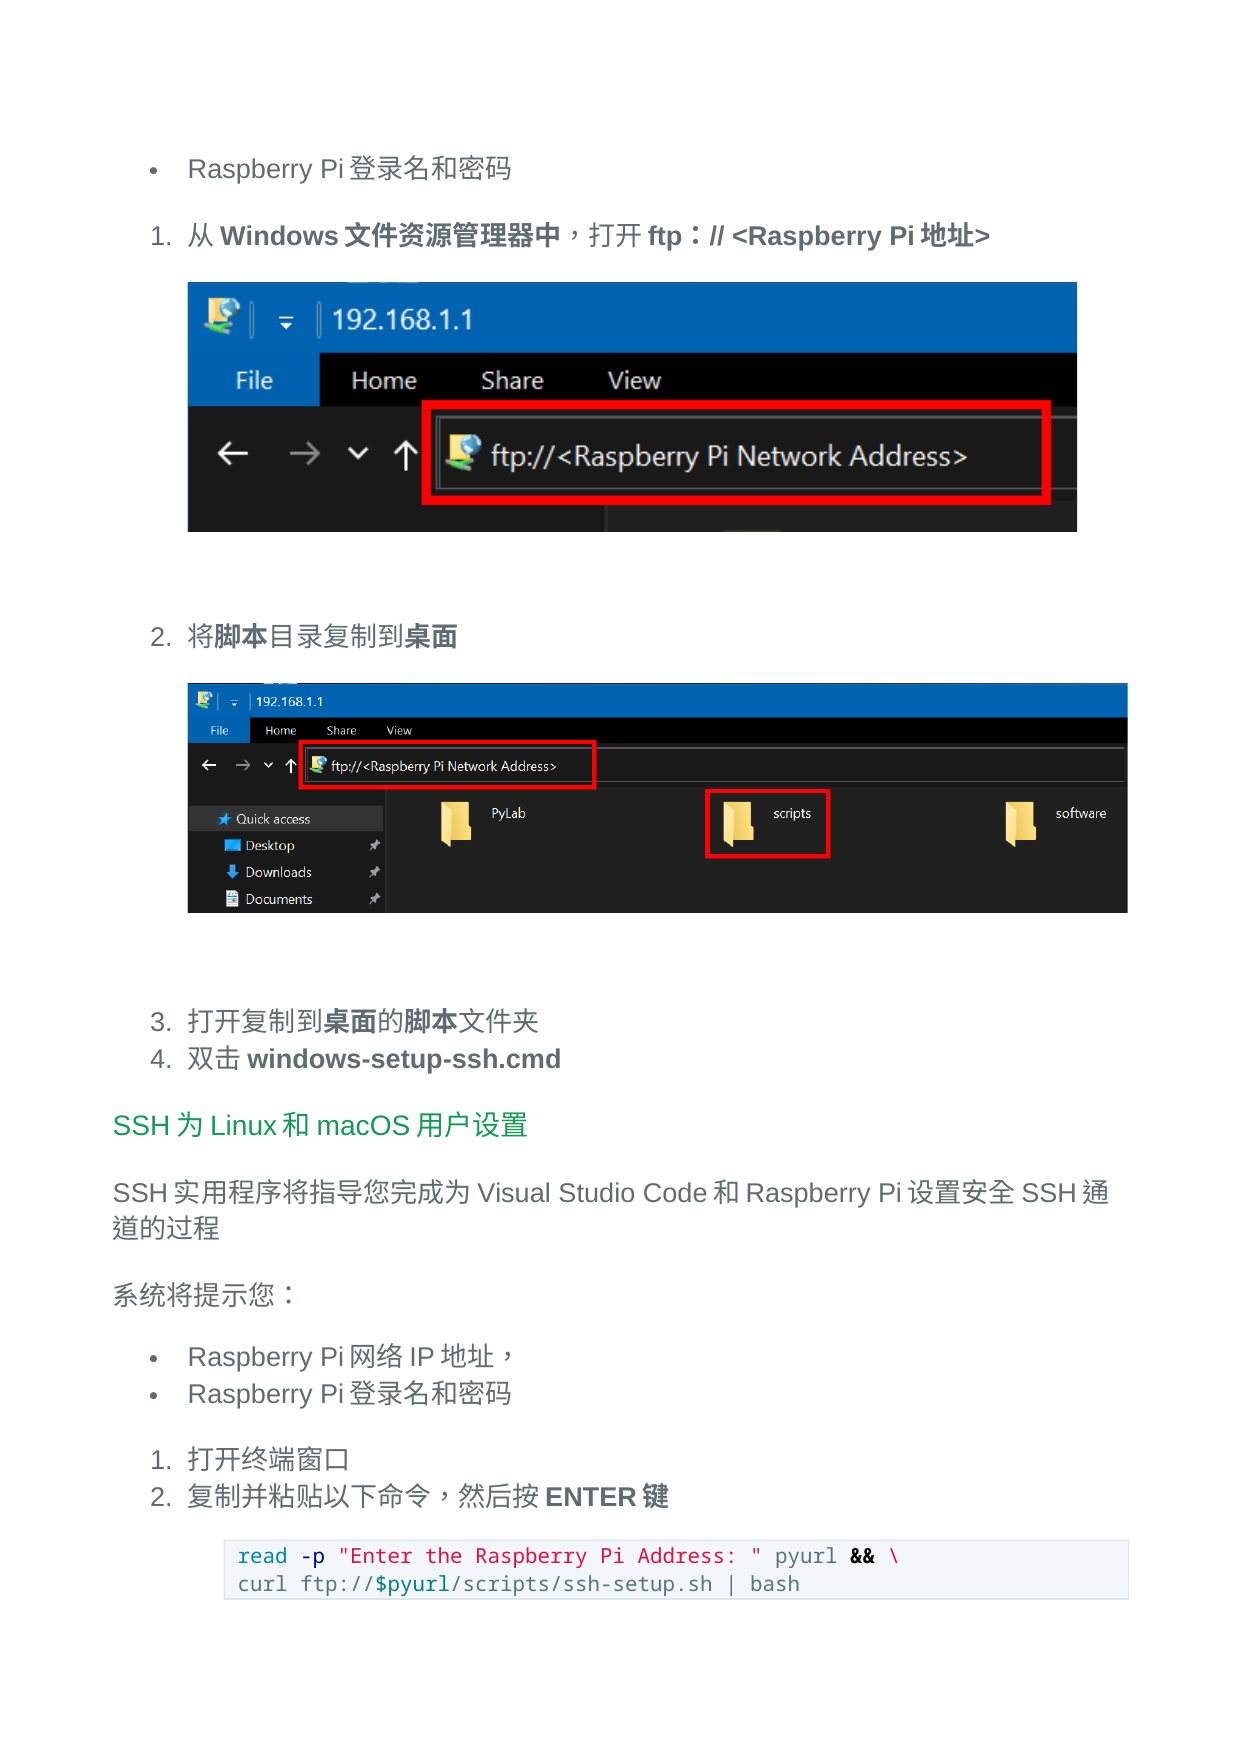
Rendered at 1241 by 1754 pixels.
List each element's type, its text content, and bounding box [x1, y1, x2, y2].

text read -p "Enter the Raspberry Pi Address: " pyurl && \ [225, 1541, 1128, 1568]
text SSH实用程序将指导您完成为Visual Studio Code和Raspberry Pi设置安全SSH通道的过程 [112, 1173, 1128, 1247]
list 将脚本目录复制到桌面 [150, 617, 1128, 654]
text SSH为Linux和macOS用户设置 [112, 1106, 1128, 1144]
picture [187, 683, 1128, 913]
list 打开终端窗口 [150, 1441, 1128, 1478]
list 双击windows-setup-ssh.cmd [150, 1039, 1128, 1076]
text 系统将提示您： [112, 1276, 1128, 1313]
list 打开复制到桌面的脚本文件夹 [150, 1003, 1128, 1039]
list 从Windows文件资源管理器中，打开ftp：// <Raspberry Pi地址> [150, 216, 1128, 253]
list 复制并粘贴以下命令，然后按ENTER键 [150, 1478, 1128, 1514]
text curl ftp://$pyurl/scripts/ssh-setup.sh | bash [225, 1568, 1128, 1598]
list Raspberry Pi登录名和密码 [150, 150, 1128, 187]
list Raspberry Pi网络IP地址， [150, 1338, 1128, 1375]
picture [187, 282, 1078, 532]
list Raspberry Pi登录名和密码 [150, 1375, 1128, 1412]
